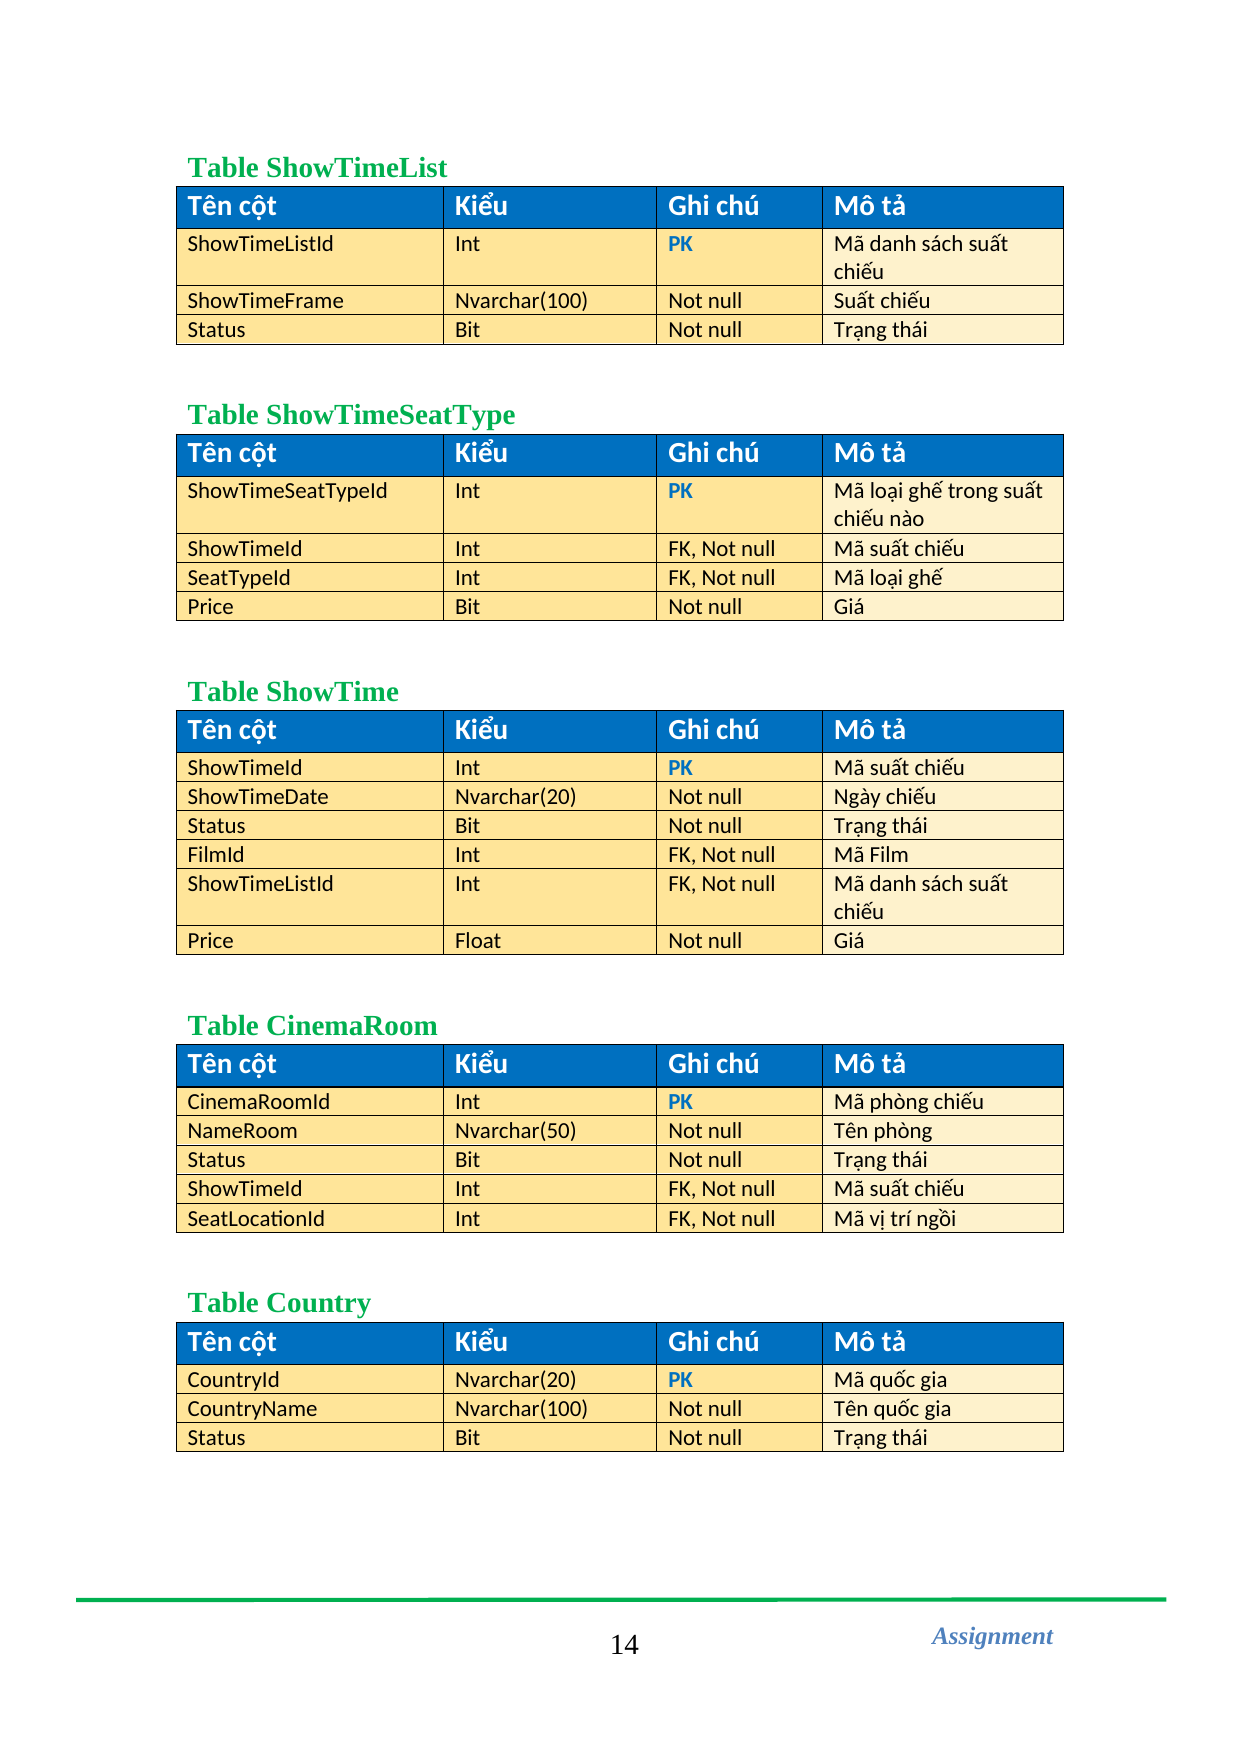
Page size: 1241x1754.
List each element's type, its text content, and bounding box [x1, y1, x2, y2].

table_cell Int [444, 1175, 656, 1203]
table_cell Mã suất chiếu [823, 753, 1063, 781]
table_cell Mã loại ghế [823, 563, 1063, 591]
subtitle Table ShowTime [187, 674, 1053, 707]
subtitle Table ShowTimeList [187, 150, 1053, 183]
table_cell Not null [657, 811, 822, 839]
table_cell Not null [657, 286, 822, 314]
table_cell FK, Not null [657, 869, 822, 925]
table_cell Mã danh sách suất chiếu [823, 869, 1063, 925]
table_cell FK, Not null [657, 840, 822, 868]
table_header Kiểu [444, 1323, 656, 1364]
table_cell PK [657, 753, 822, 781]
table_cell Bit [444, 1146, 656, 1173]
table_cell Ngày chiếu [823, 782, 1063, 810]
table_cell Int [444, 753, 656, 781]
table_header Ghi chú [657, 1323, 822, 1364]
table_header Mô tả [823, 1323, 1063, 1364]
table_header Mô tả [823, 1045, 1063, 1086]
table_cell CinemaRoomId [177, 1088, 443, 1115]
table_cell Trạng thái [823, 811, 1063, 839]
table_cell Int [444, 534, 656, 562]
table_cell Nvarchar(20) [444, 1365, 656, 1393]
table_cell ShowTimeId [177, 753, 443, 781]
table_header Mô tả [823, 187, 1063, 228]
table_cell Nvarchar(20) [444, 782, 656, 810]
table_cell Mã suất chiếu [823, 534, 1063, 562]
table_header Tên cột [177, 1323, 443, 1364]
table_header Tên cột [177, 711, 443, 752]
table_header Mô tả [823, 435, 1063, 476]
table_header Tên cột [177, 435, 443, 476]
table_cell Int [444, 229, 656, 285]
table_cell Tên phòng [823, 1116, 1063, 1144]
table_cell SeatLocationId [177, 1204, 443, 1232]
table_cell Not null [657, 1146, 822, 1173]
table_cell PK [657, 477, 822, 533]
table_cell Price [177, 926, 443, 954]
table_cell Trạng thái [823, 1423, 1063, 1451]
table_cell ShowTimeId [177, 1175, 443, 1203]
table_cell Status [177, 1423, 443, 1451]
table_cell ShowTimeFrame [177, 286, 443, 314]
table_cell Mã quốc gia [823, 1365, 1063, 1393]
table_header Ghi chú [657, 711, 822, 752]
table_cell Int [444, 563, 656, 591]
table_header Kiểu [444, 187, 656, 228]
table_cell Int [444, 477, 656, 533]
table_header Kiểu [444, 1045, 656, 1086]
table_cell Bit [444, 592, 656, 620]
table_cell Int [444, 1204, 656, 1232]
table_cell Price [177, 592, 443, 620]
table_cell FK, Not null [657, 1204, 822, 1232]
table_cell Status [177, 811, 443, 839]
table_cell Float [444, 926, 656, 954]
subtitle Table CinemaRoom [187, 1008, 1053, 1042]
table_cell CountryId [177, 1365, 443, 1393]
table_cell Not null [657, 1394, 822, 1422]
table_cell Int [444, 1088, 656, 1115]
table_header Tên cột [177, 187, 443, 228]
table_cell Giá [823, 926, 1063, 954]
table_cell Trạng thái [823, 1146, 1063, 1173]
table_cell FK, Not null [657, 534, 822, 562]
table_cell Bit [444, 811, 656, 839]
table_cell FK, Not null [657, 563, 822, 591]
table_cell Not null [657, 1423, 822, 1451]
table_cell NameRoom [177, 1116, 443, 1144]
table_cell Nvarchar(50) [444, 1116, 656, 1144]
subtitle Table Country [187, 1286, 1053, 1319]
table_cell Status [177, 1146, 443, 1173]
table_cell Bit [444, 1423, 656, 1451]
subtitle Table ShowTimeSeatType [187, 397, 1053, 431]
table_header Kiểu [444, 435, 656, 476]
table_cell Not null [657, 926, 822, 954]
table_cell SeatTypeId [177, 563, 443, 591]
table_cell Status [177, 315, 443, 343]
table_header Ghi chú [657, 435, 822, 476]
table_cell Not null [657, 315, 822, 343]
table_cell Mã Film [823, 840, 1063, 868]
table_cell Int [444, 840, 656, 868]
table_cell Not null [657, 592, 822, 620]
table_header Kiểu [444, 711, 656, 752]
table_cell ShowTimeSeatTypeId [177, 477, 443, 533]
table_cell Nvarchar(100) [444, 1394, 656, 1422]
table_header Mô tả [823, 711, 1063, 752]
table_cell FK, Not null [657, 1175, 822, 1203]
table_cell Mã danh sách suất chiếu [823, 229, 1063, 285]
table_cell Not null [657, 1116, 822, 1144]
table_cell ShowTimeListId [177, 869, 443, 925]
table_cell Mã suất chiếu [823, 1175, 1063, 1203]
table_cell ShowTimeListId [177, 229, 443, 285]
table_cell Suất chiếu [823, 286, 1063, 314]
table_cell Int [444, 869, 656, 925]
table_header Ghi chú [657, 1045, 822, 1086]
table_cell Tên quốc gia [823, 1394, 1063, 1422]
table_cell Mã loại ghế trong suất chiếu nào [823, 477, 1063, 533]
table_cell Nvarchar(100) [444, 286, 656, 314]
table_cell Mã phòng chiếu [823, 1088, 1063, 1115]
table_cell Bit [444, 315, 656, 343]
table_cell PK [657, 1365, 822, 1393]
table_cell Mã vị trí ngồi [823, 1204, 1063, 1232]
table_cell PK [657, 229, 822, 285]
table_cell Trạng thái [823, 315, 1063, 343]
table_cell ShowTimeDate [177, 782, 443, 810]
table_cell Not null [657, 782, 822, 810]
table_cell ShowTimeId [177, 534, 443, 562]
table_header Tên cột [177, 1045, 443, 1086]
table_cell Giá [823, 592, 1063, 620]
table_cell CountryName [177, 1394, 443, 1422]
table_cell FilmId [177, 840, 443, 868]
table_header Ghi chú [657, 187, 822, 228]
table_cell PK [657, 1088, 822, 1115]
